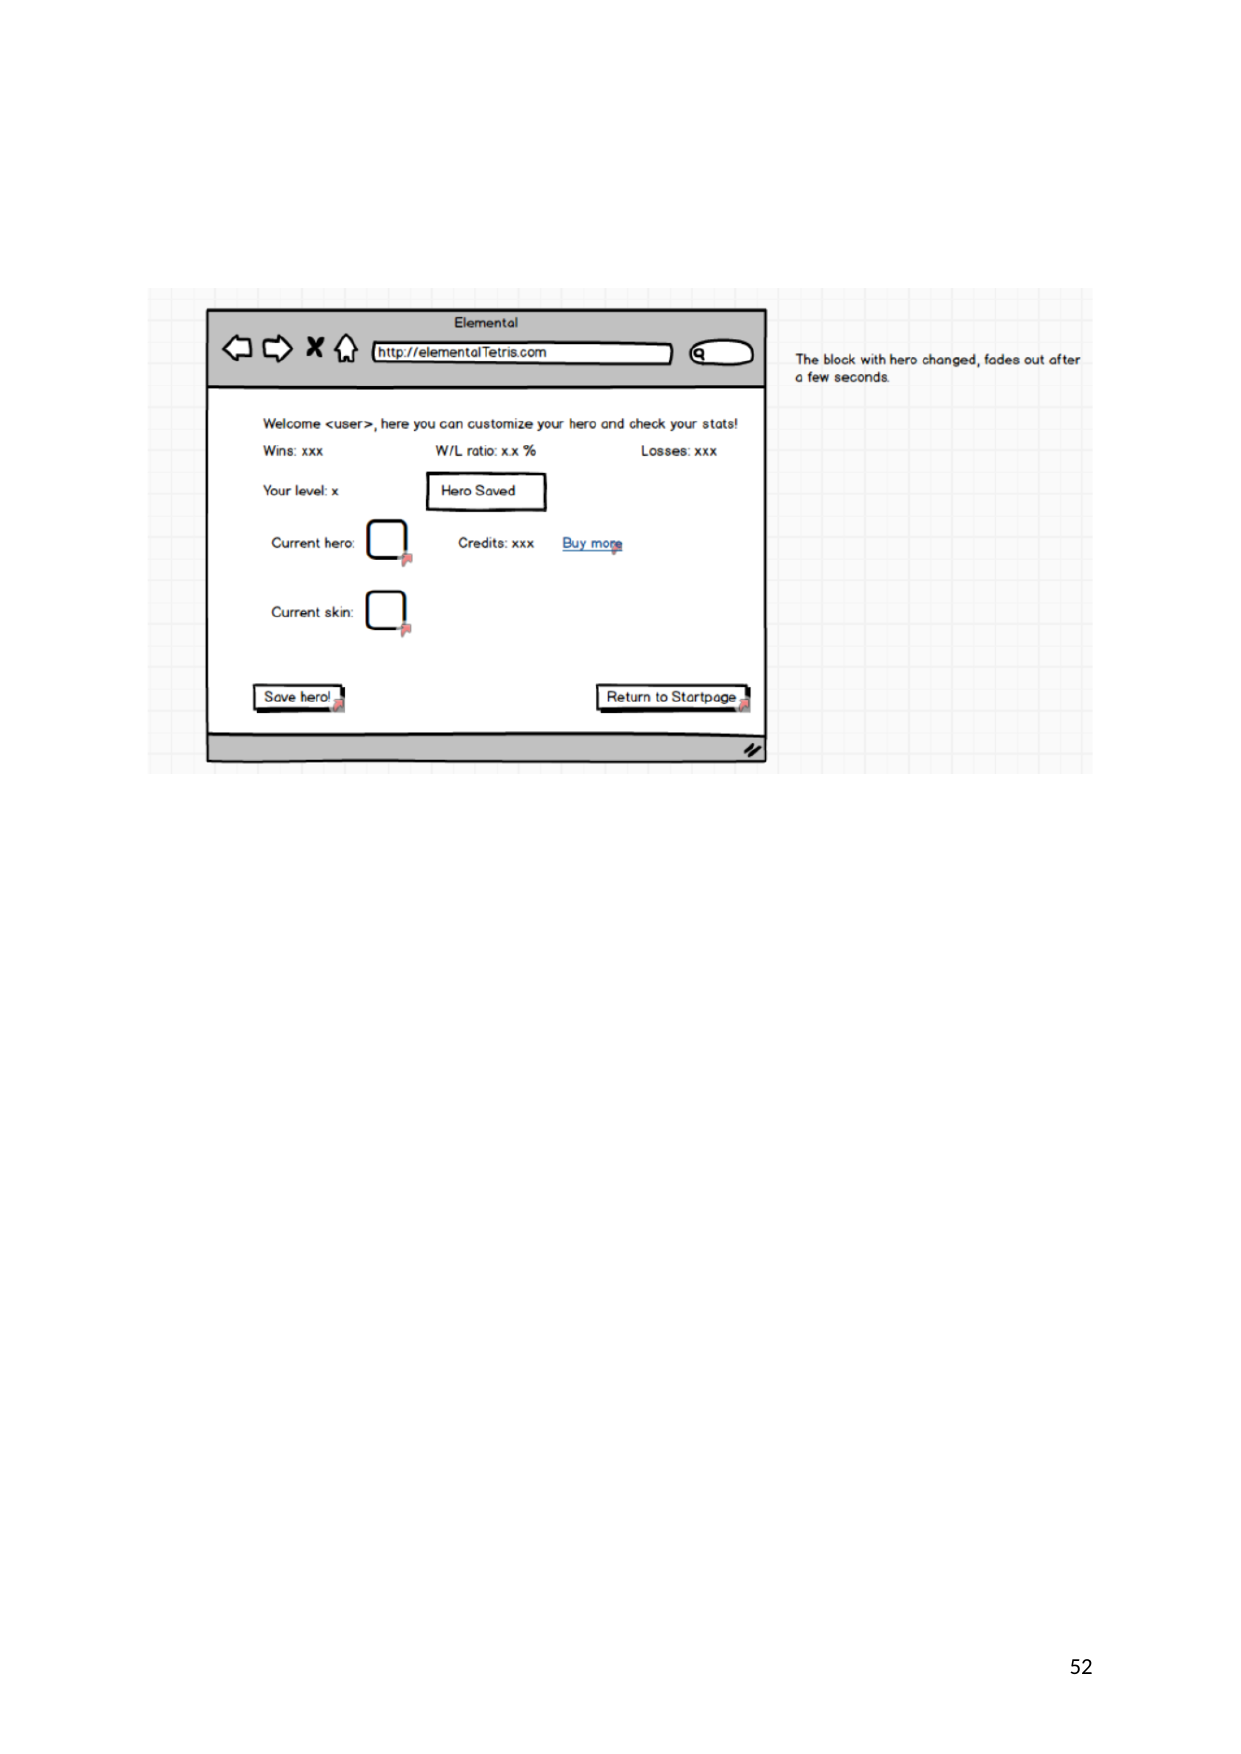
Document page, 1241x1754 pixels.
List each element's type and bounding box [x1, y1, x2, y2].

picture [147, 288, 1093, 774]
